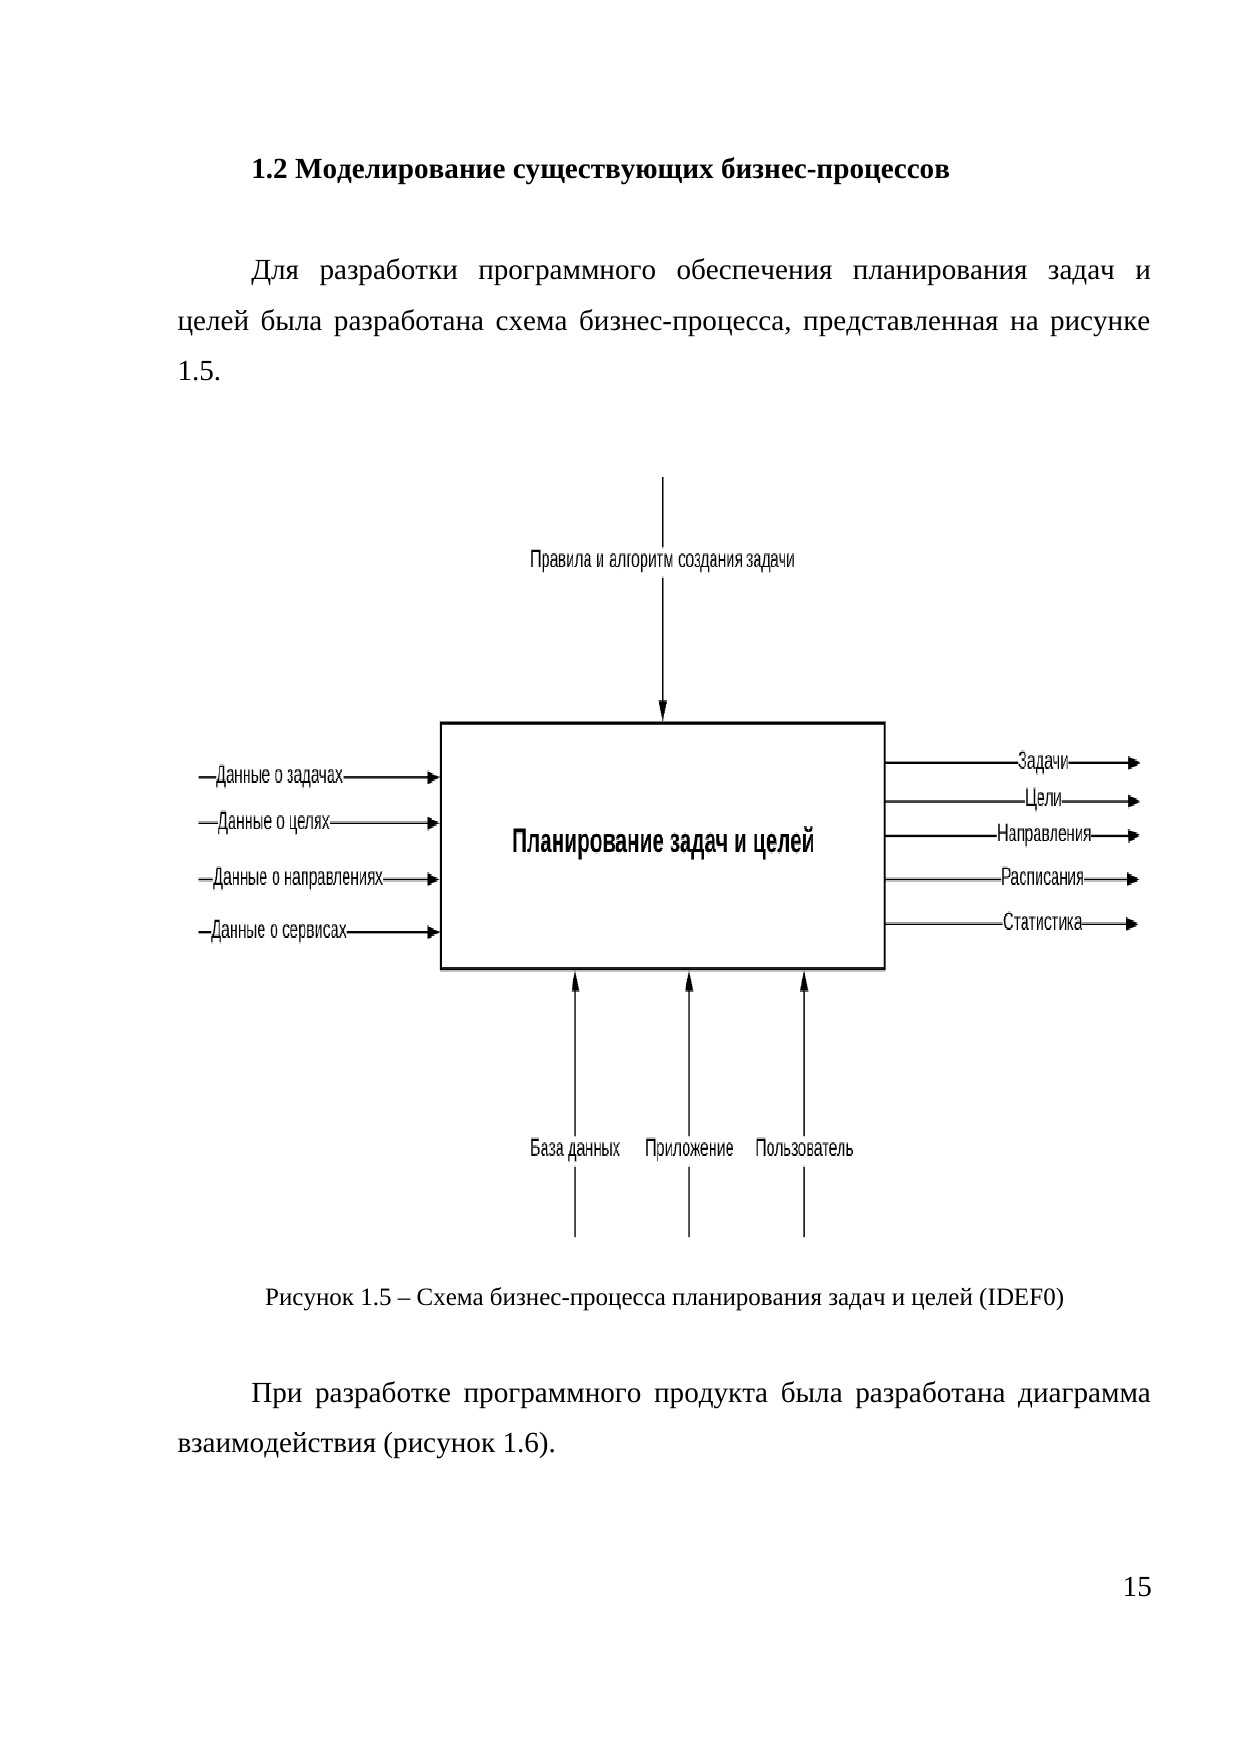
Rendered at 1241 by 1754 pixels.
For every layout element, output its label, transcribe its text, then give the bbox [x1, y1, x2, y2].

text При разработке программного продукта была разработана диаграмма взаимодействия (рисунок 1.6). [177, 1375, 1152, 1459]
text Для разработки программного обеспечения планирования задач и целей была разработана схема бизнес-процесса, представленная на рисунке 1.5. [177, 252, 1152, 386]
text Рисунок 1.5 – Схема бизнес-процесса планирования задач и целей (IDEF0) [177, 1282, 1152, 1310]
picture [177, 453, 1152, 1265]
text 1.2 Моделирование существующих бизнес-процессов [177, 152, 1152, 185]
